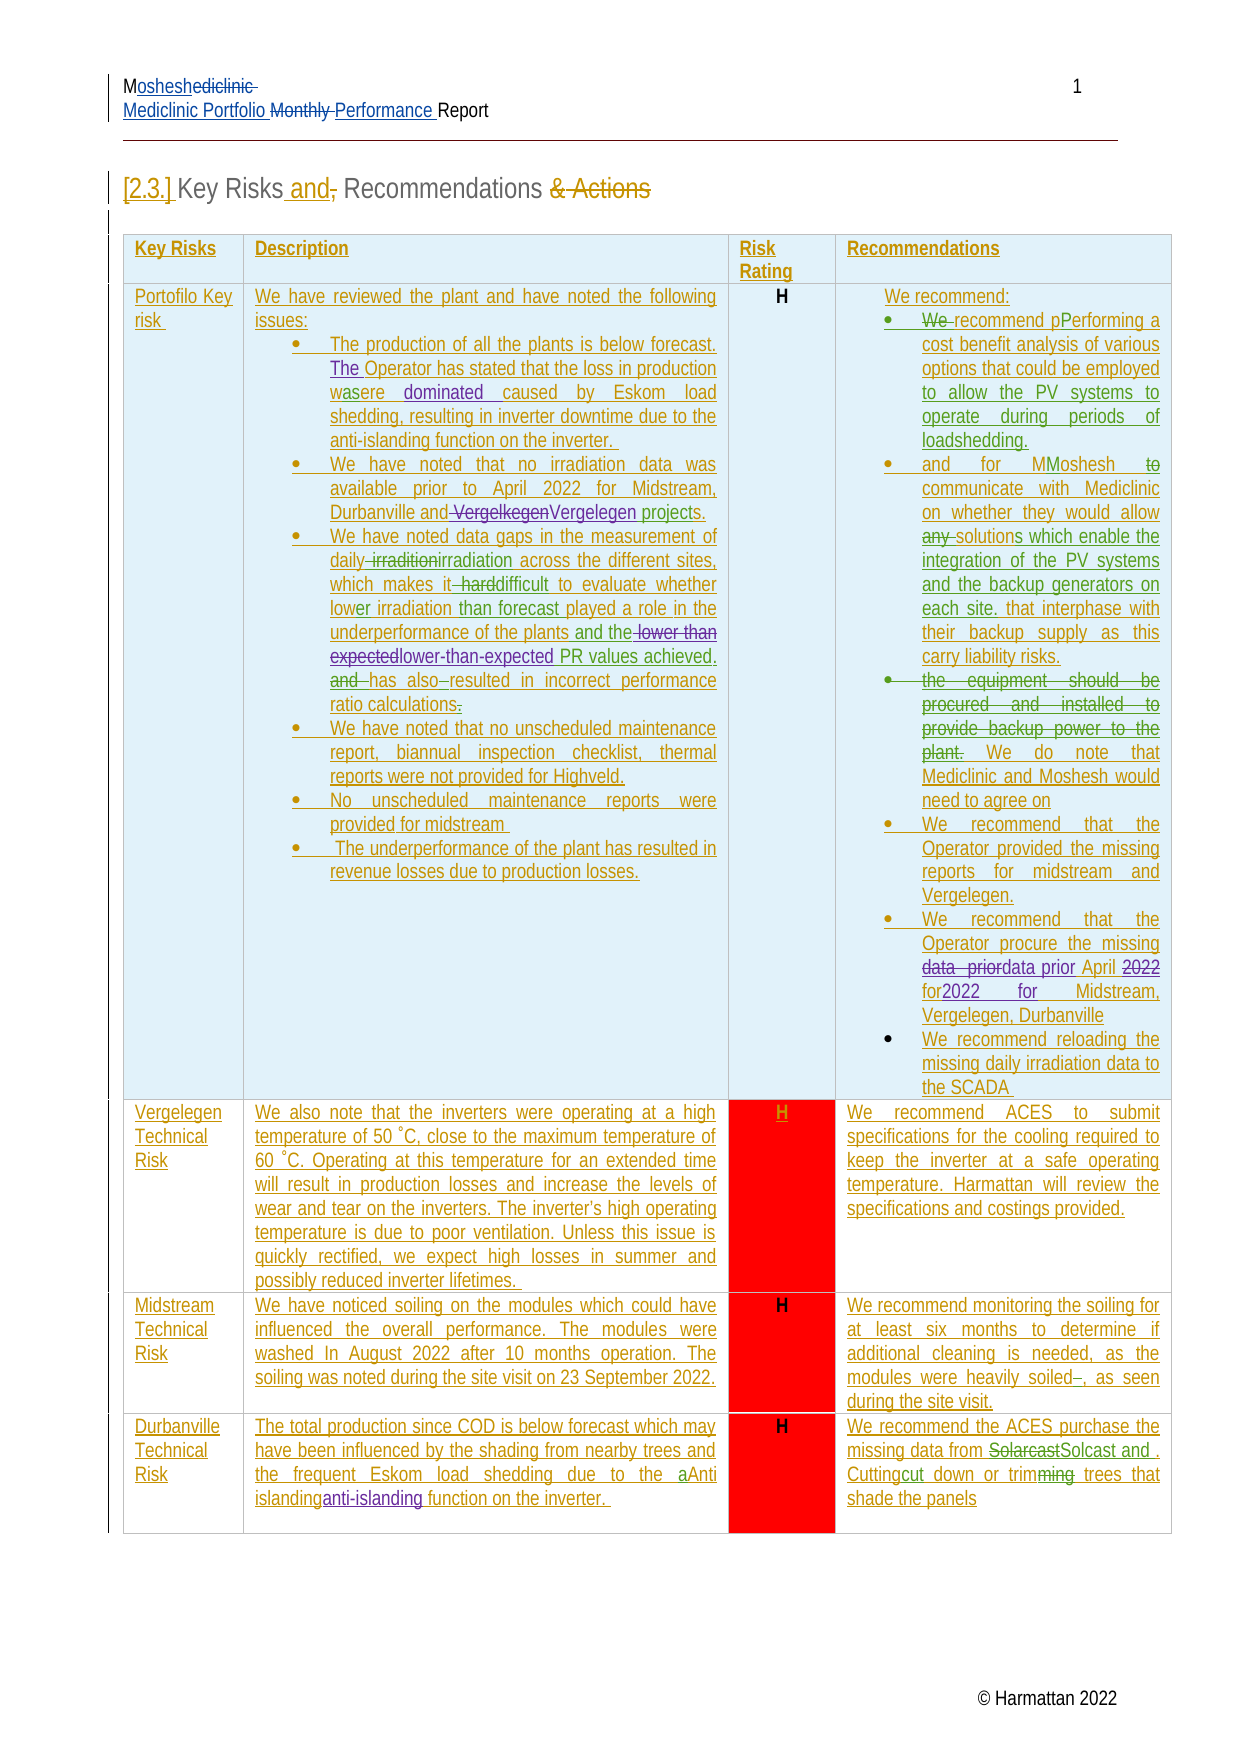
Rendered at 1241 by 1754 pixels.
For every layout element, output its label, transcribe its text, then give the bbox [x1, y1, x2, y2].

table_cell [836, 1100, 1171, 1292]
table_cell [836, 1293, 1171, 1412]
table_cell [124, 1100, 243, 1292]
table_cell [836, 1414, 1171, 1533]
subtitle Key Risks Recommendations [123, 171, 1117, 204]
table_cell [244, 1100, 728, 1292]
table_cell [729, 1293, 835, 1412]
table_cell [244, 1414, 728, 1533]
table_cell [729, 1100, 835, 1292]
table_cell [729, 1414, 835, 1533]
table_cell [124, 1293, 243, 1412]
table_cell [124, 1414, 243, 1533]
table_cell [244, 1293, 728, 1412]
